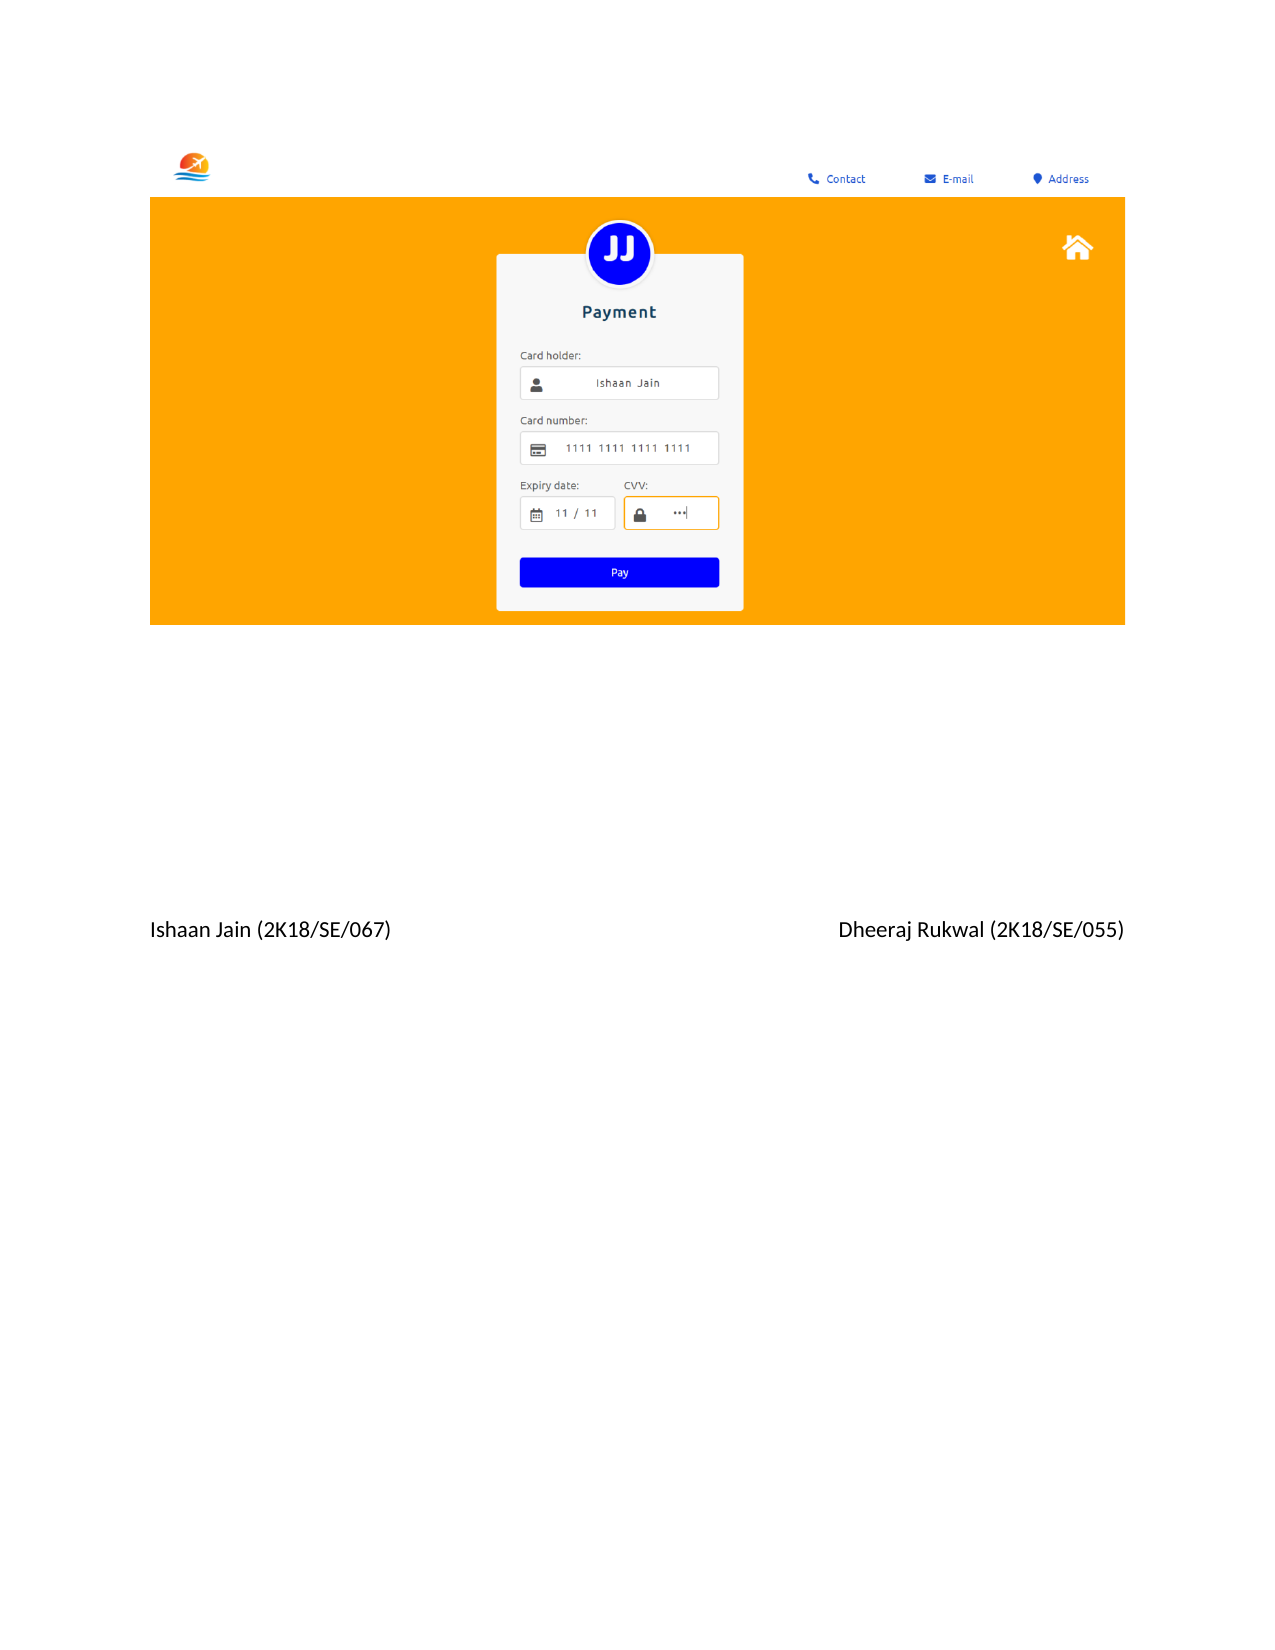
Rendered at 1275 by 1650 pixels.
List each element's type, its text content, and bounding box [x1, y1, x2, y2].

picture [150, 150, 1125, 625]
text Ishaan Jain (2K18/SE/067) Dheeraj Rukwal (2K18/SE/055) [150, 915, 1125, 943]
